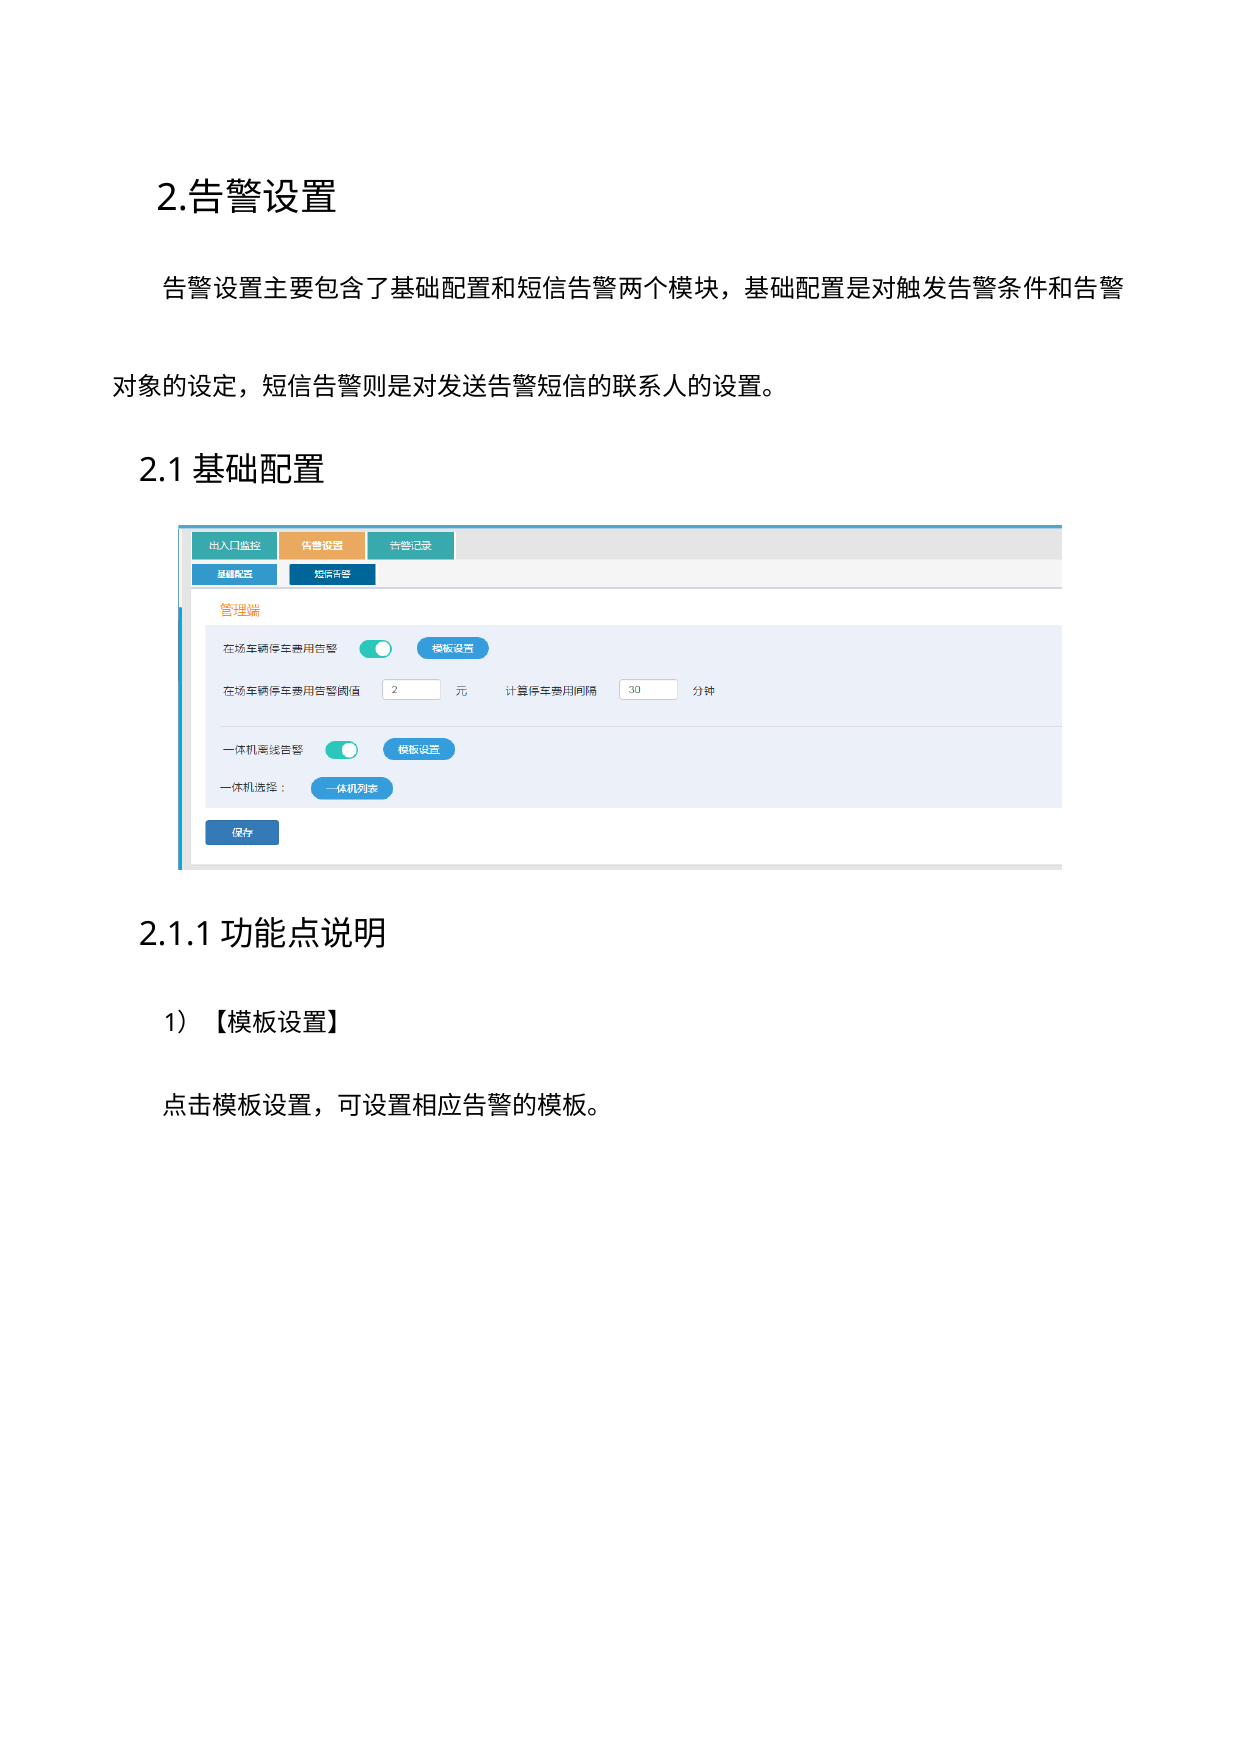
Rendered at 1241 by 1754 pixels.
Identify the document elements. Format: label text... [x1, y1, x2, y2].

list 点击模板设置，可设置相应告警的模板。 [112, 1071, 1128, 1136]
list 2.告警设置 [112, 162, 1128, 227]
list 2.1基础配置 [112, 435, 1128, 500]
list 告警设置主要包含了基础配置和短信告警两个模块，基础配置是对触发告警条件和告警对象的设定，短信告警则是对发送告警短信的联系人的设置。 [112, 254, 1128, 417]
list 2.1.1功能点说明 [112, 898, 1128, 963]
picture [178, 523, 1062, 870]
list 1）【模板设置】 [157, 988, 1128, 1053]
